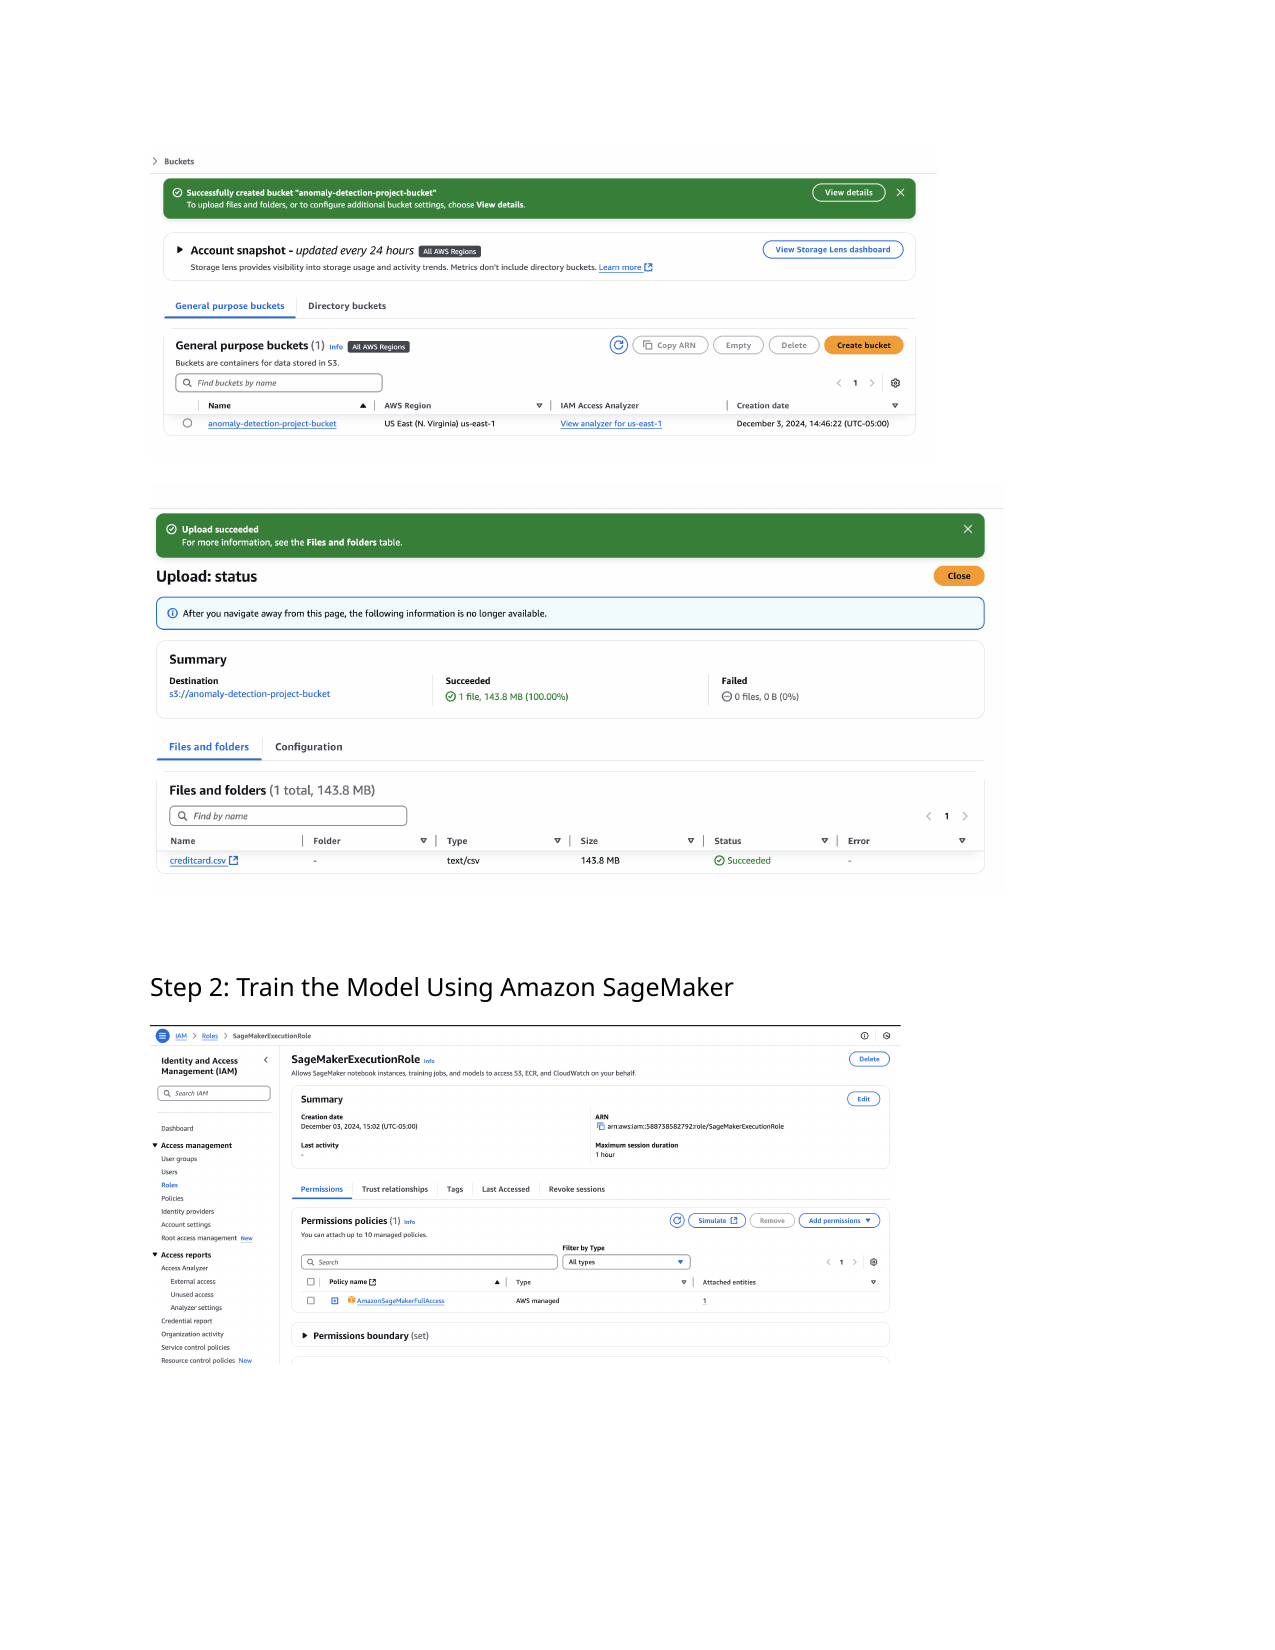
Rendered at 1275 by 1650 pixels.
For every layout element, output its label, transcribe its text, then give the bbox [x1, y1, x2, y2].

text Step 2: Train the Model Using Amazon SageMaker [150, 970, 1125, 1004]
picture [150, 1025, 901, 1364]
picture [150, 150, 937, 463]
picture [150, 484, 1004, 893]
